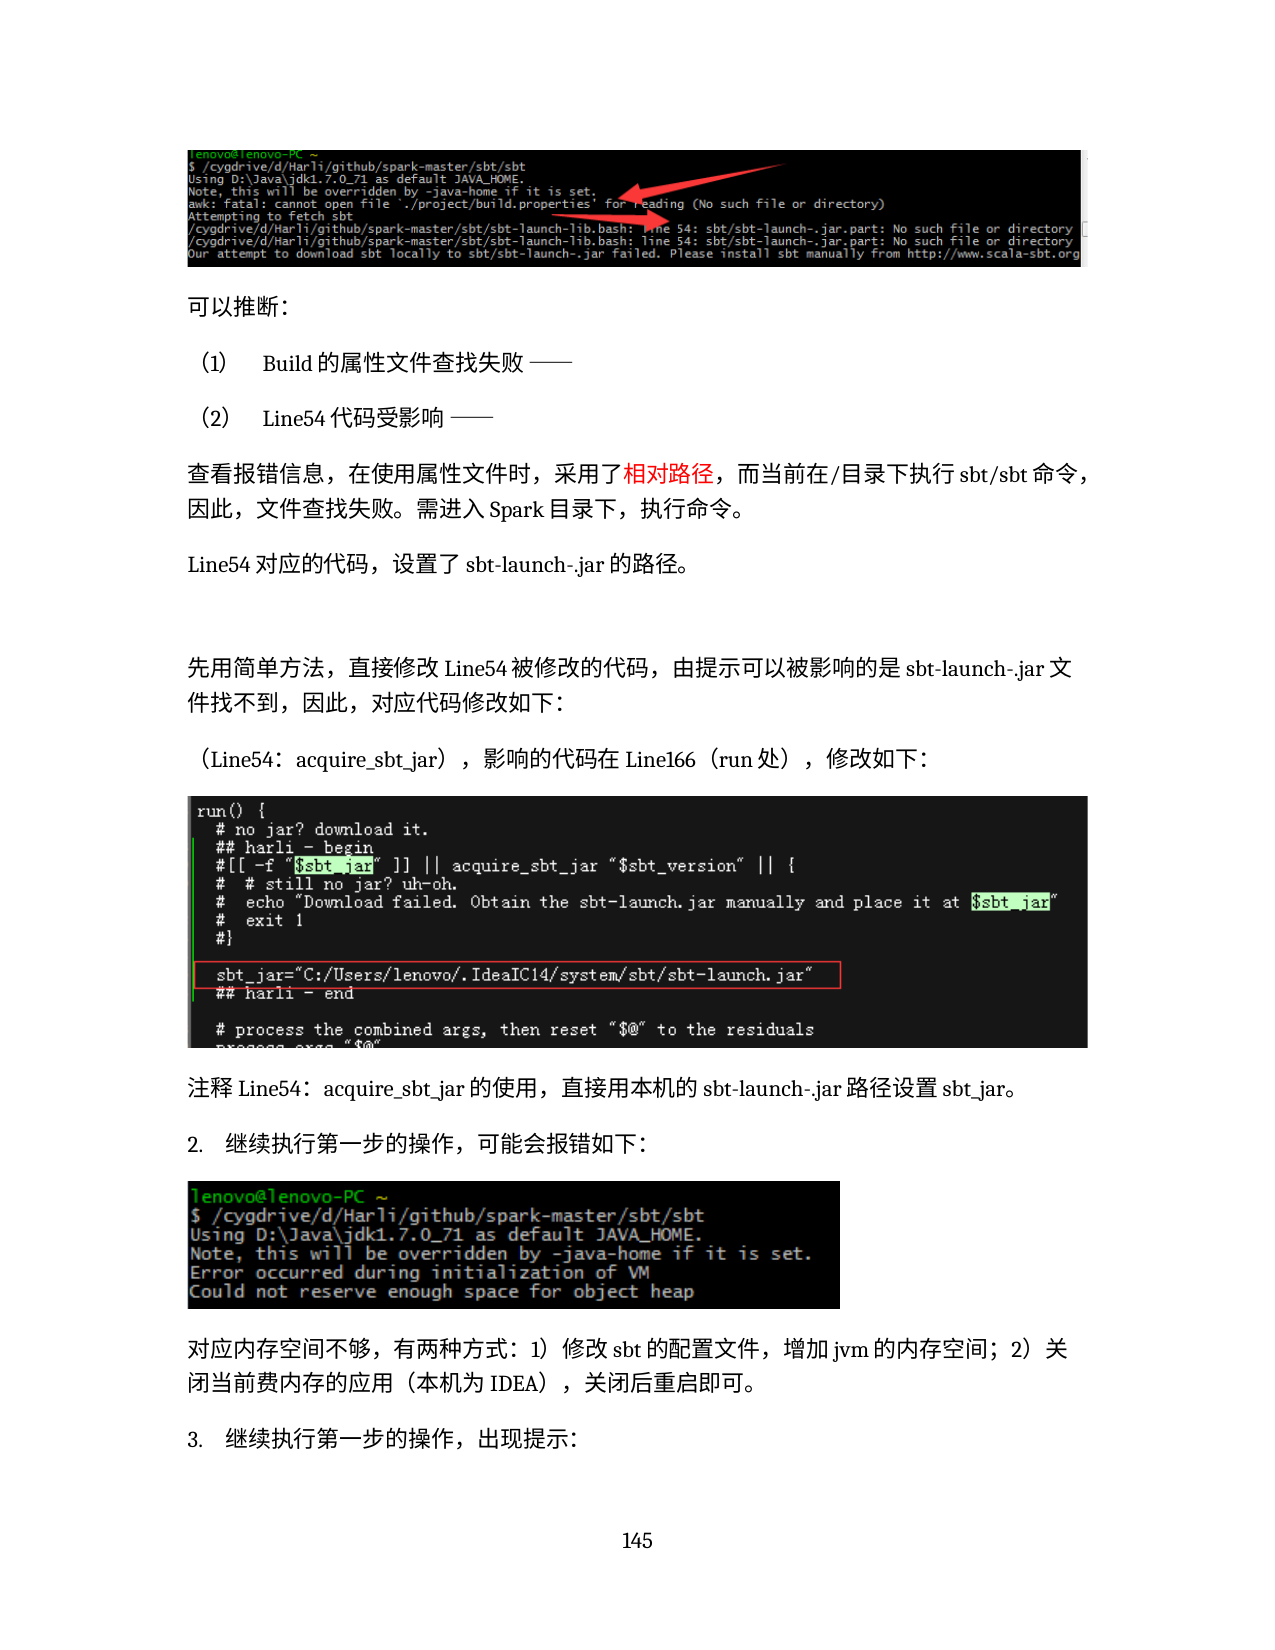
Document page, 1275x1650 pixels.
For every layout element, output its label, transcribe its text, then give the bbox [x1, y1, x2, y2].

text 查看报错信息，在使用属性文件时，采用了相对路径，而当前在/目录下执行sbt/sbt命令，因此，文件查找失败。需进入Spark目录下，执行命令。 [187, 456, 1087, 524]
text 先用简单方法，直接修改Line54被修改的代码，由提示可以被影响的是sbt-launch-.jar文件找不到，因此，对应代码修改如下： [187, 650, 1087, 718]
picture [187, 150, 1088, 267]
list Build的属性文件查找失败 —— [187, 344, 1087, 378]
list Line54代码受影响 —— [187, 400, 1087, 433]
picture [187, 1181, 840, 1309]
text 注释Line54：acquire_sbt_jar的使用，直接用本机的sbt-launch-.jar路径设置sbt_jar。 [187, 1070, 1087, 1103]
list 继续执行第一步的操作，可能会报错如下： [187, 1126, 1087, 1159]
picture [187, 796, 1088, 1048]
list 继续执行第一步的操作，出现提示： [187, 1421, 1087, 1454]
text （Line54：acquire_sbt_jar），影响的代码在Line166（run处），修改如下： [187, 741, 1087, 774]
text 对应内存空间不够，有两种方式：1）修改sbt的配置文件，增加jvm的内存空间；2）关闭当前费内存的应用（本机为IDEA），关闭后重启即可。 [187, 1331, 1087, 1398]
text Line54对应的代码，设置了sbt-launch-.jar的路径。 [187, 546, 1087, 579]
text 可以推断： [187, 289, 1087, 322]
